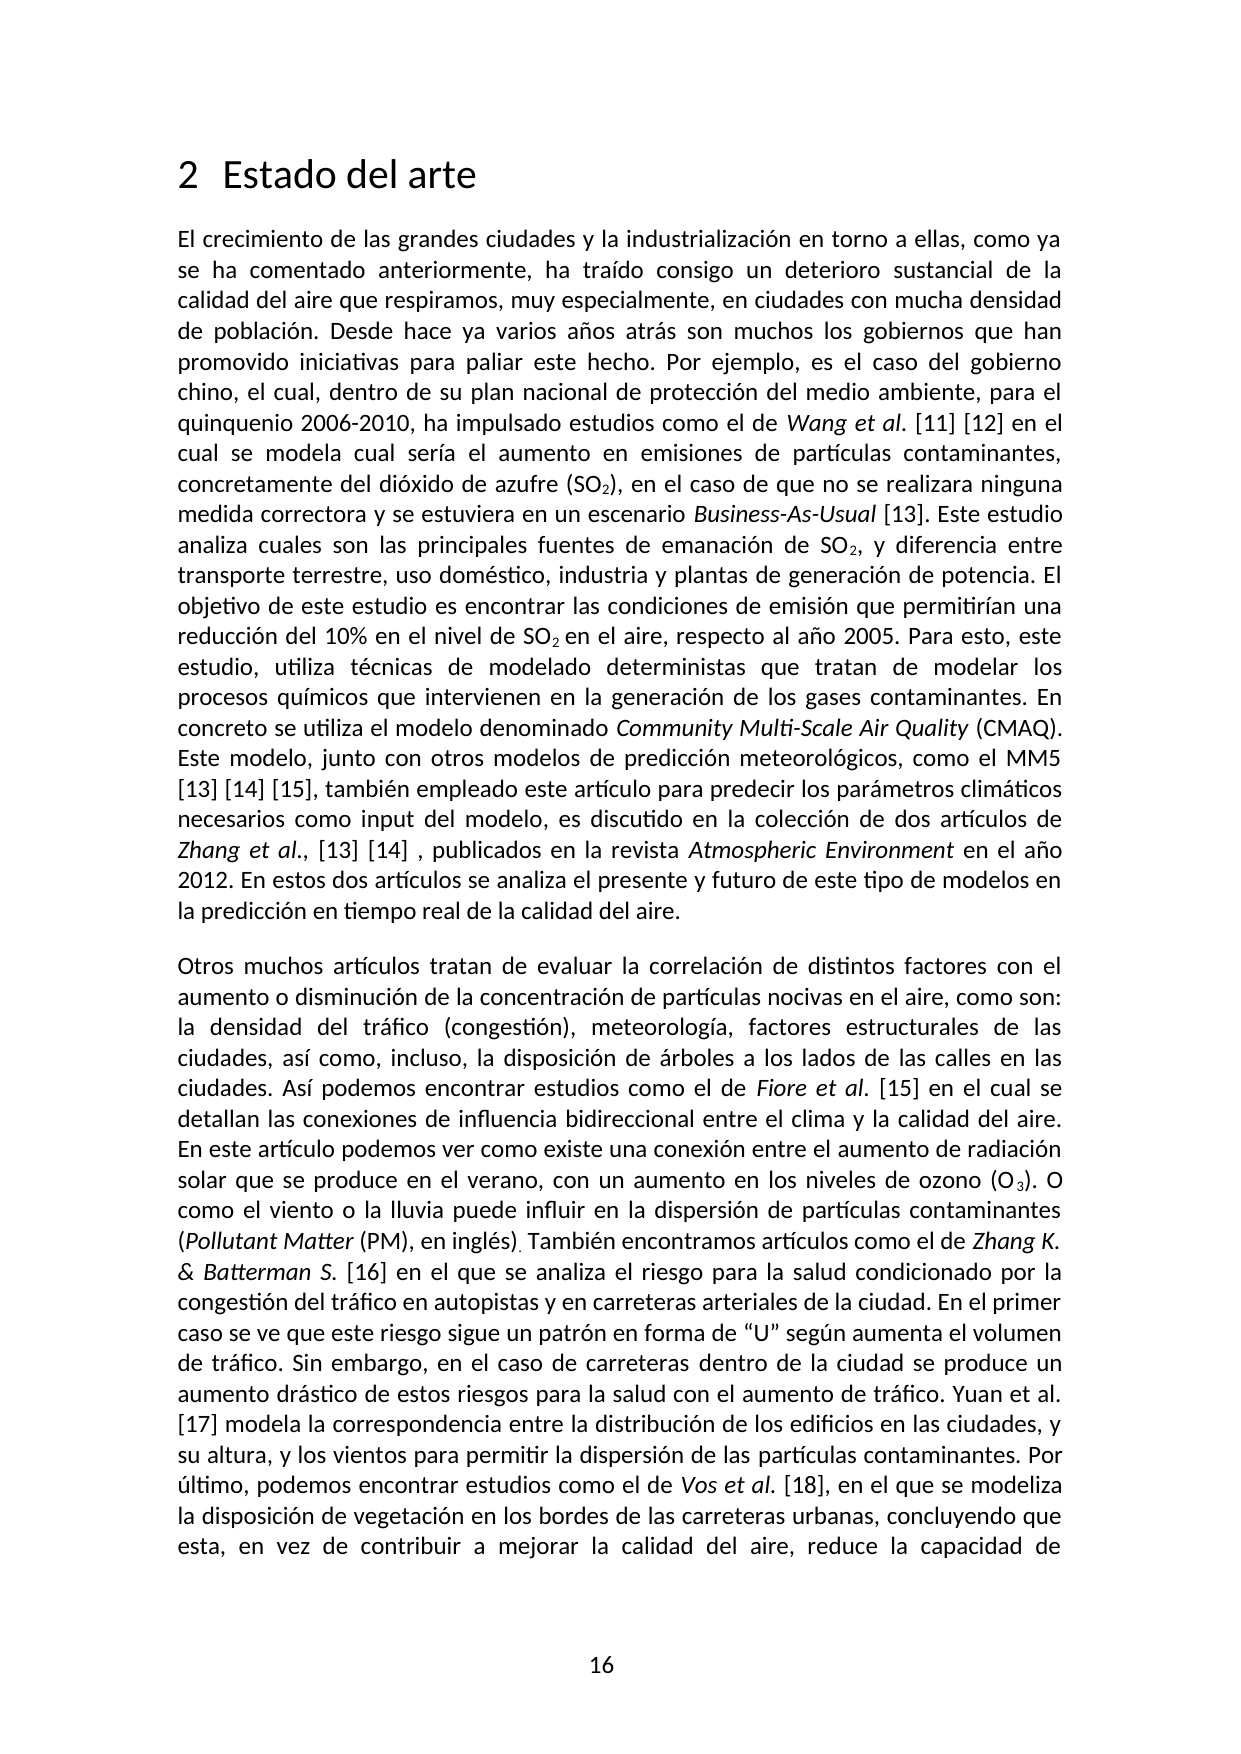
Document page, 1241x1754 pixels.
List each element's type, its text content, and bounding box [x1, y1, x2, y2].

text El crecimiento de las grandes ciudades y la industrialización en torno a ellas, como ya se ha comentado anteriormente, ha traído consigo un deterioro sustancial de la calidad del aire que respiramos, muy especialmente, en ciudades con mucha densidad de población. Desde hace ya varios años atrás son muchos los gobiernos que han promovido iniciativas para paliar este hecho. Por ejemplo, es el caso del gobierno chino, el cual, dentro de su plan nacional de protección del medio ambiente, para el quinquenio 2006-2010, ha impulsado estudios como el de Wang et al. en el cual se modela cual sería el aumento en emisiones de partículas contaminantes, concretamente del dióxido de azufre (SO2), en el caso de que no se realizara ninguna medida correctora y se estuviera en un escenario Business-As-Usual . Este estudio analiza cuales son las principales fuentes de emanación de SO2, y diferencia entre transporte terrestre, uso doméstico, industria y plantas de generación de potencia. El objetivo de este estudio es encontrar las condiciones de emisión que permitirían una reducción del 10% en el nivel de SO2 en el aire, respecto al año 2005. Para esto, este estudio, utiliza técnicas de modelado deterministas que tratan de modelar los procesos químicos que intervienen en la generación de los gases contaminantes. En concreto se utiliza el modelo denominado Community Multi-Scale Air Quality (CMAQ). Este modelo, junto con otros modelos de predicción meteorológicos, como el MM5 , también empleado este artículo para predecir los parámetros climáticos necesarios como input del modelo, es discutido en la colección de dos artículos de Zhang et al., , publicados en la revista Atmospheric Environment en el año 2012. En estos dos artículos se analiza el presente y futuro de este tipo de modelos en la predicción en tiempo real de la calidad del aire. [177, 223, 1063, 926]
subtitle Estado del arte [177, 148, 1063, 198]
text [177, 951, 1063, 1561]
